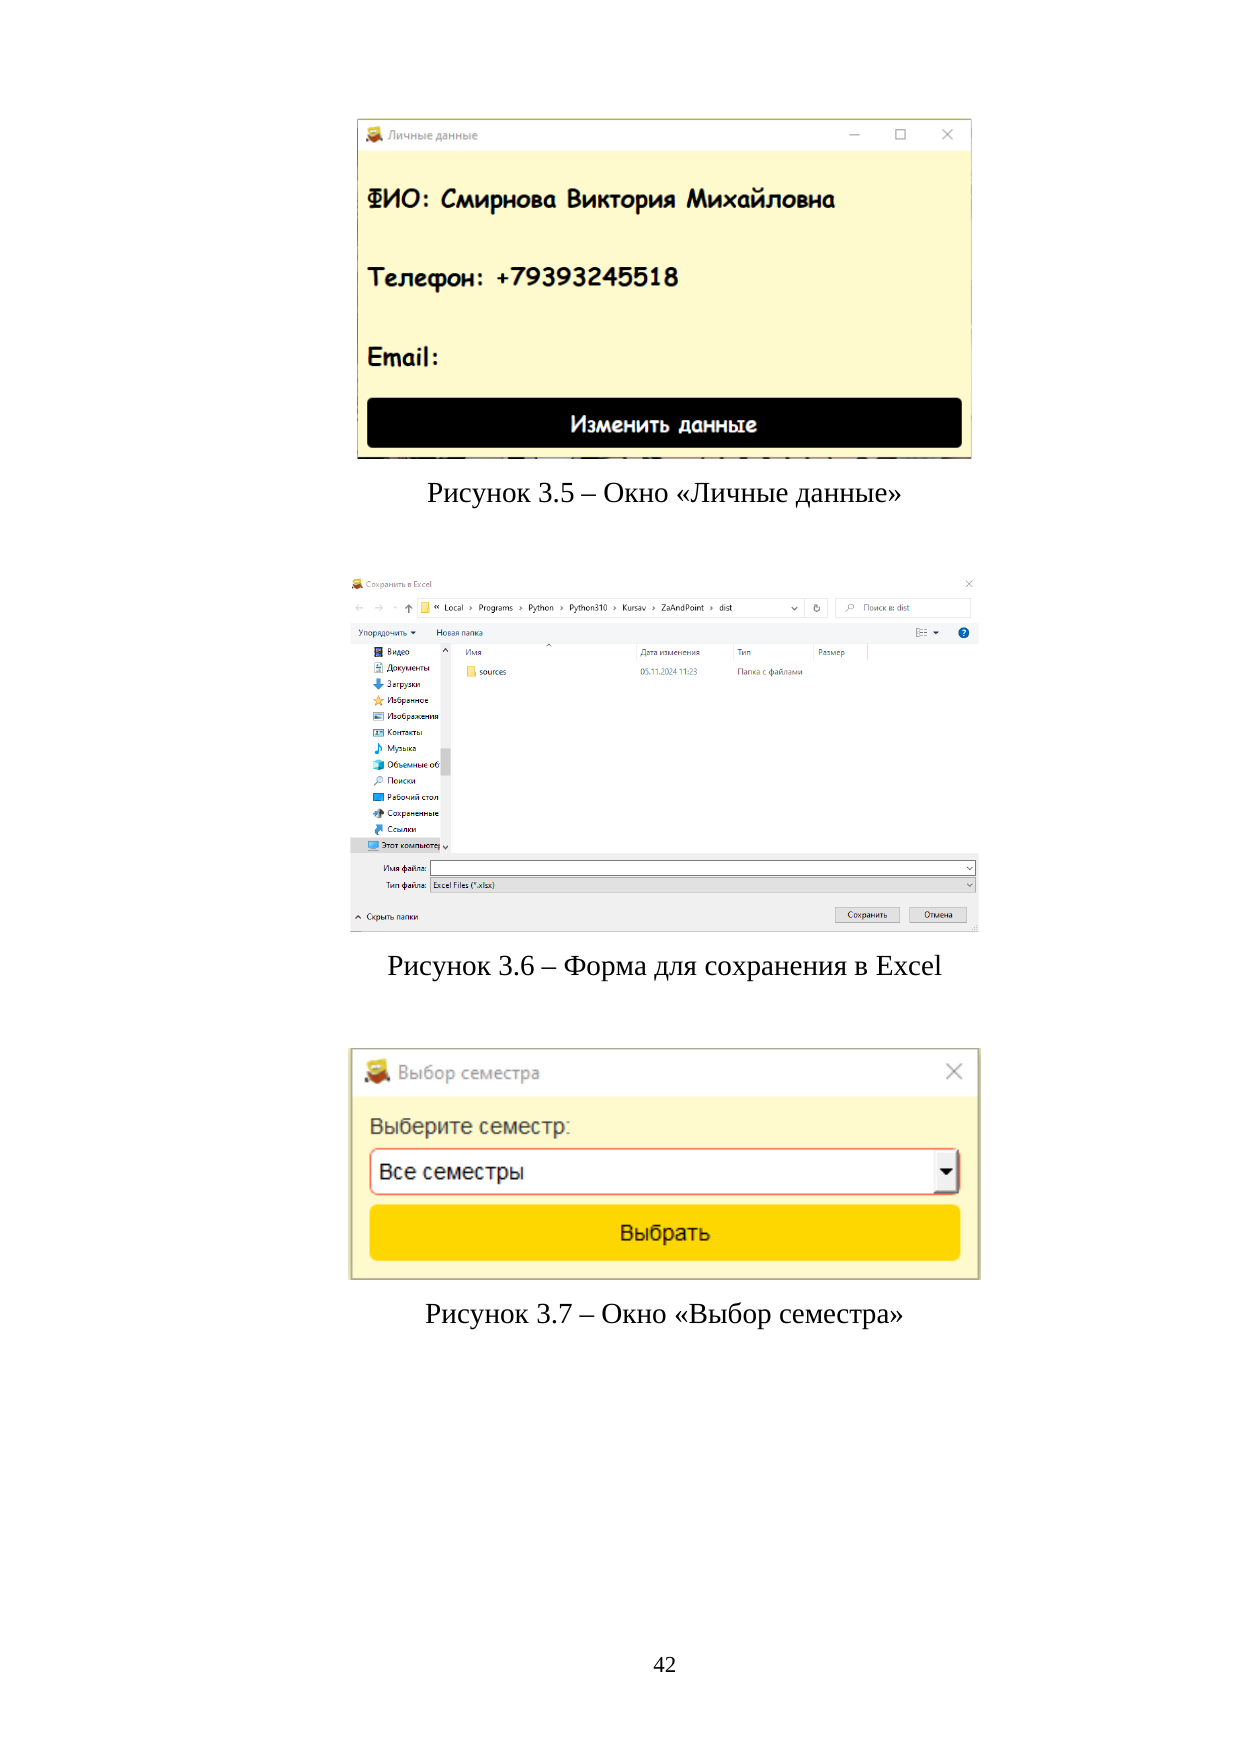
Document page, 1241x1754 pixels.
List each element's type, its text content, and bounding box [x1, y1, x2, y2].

picture [348, 1048, 981, 1280]
text Рисунок 3.5 – Окно «Личные данные» [177, 476, 1152, 509]
text Рисунок 3.6 – Форма для сохранения в Excel [177, 948, 1152, 982]
text Рисунок 3.7 – Окно «Выбор семестра» [177, 1297, 1152, 1330]
picture [350, 576, 979, 932]
picture [357, 118, 972, 459]
